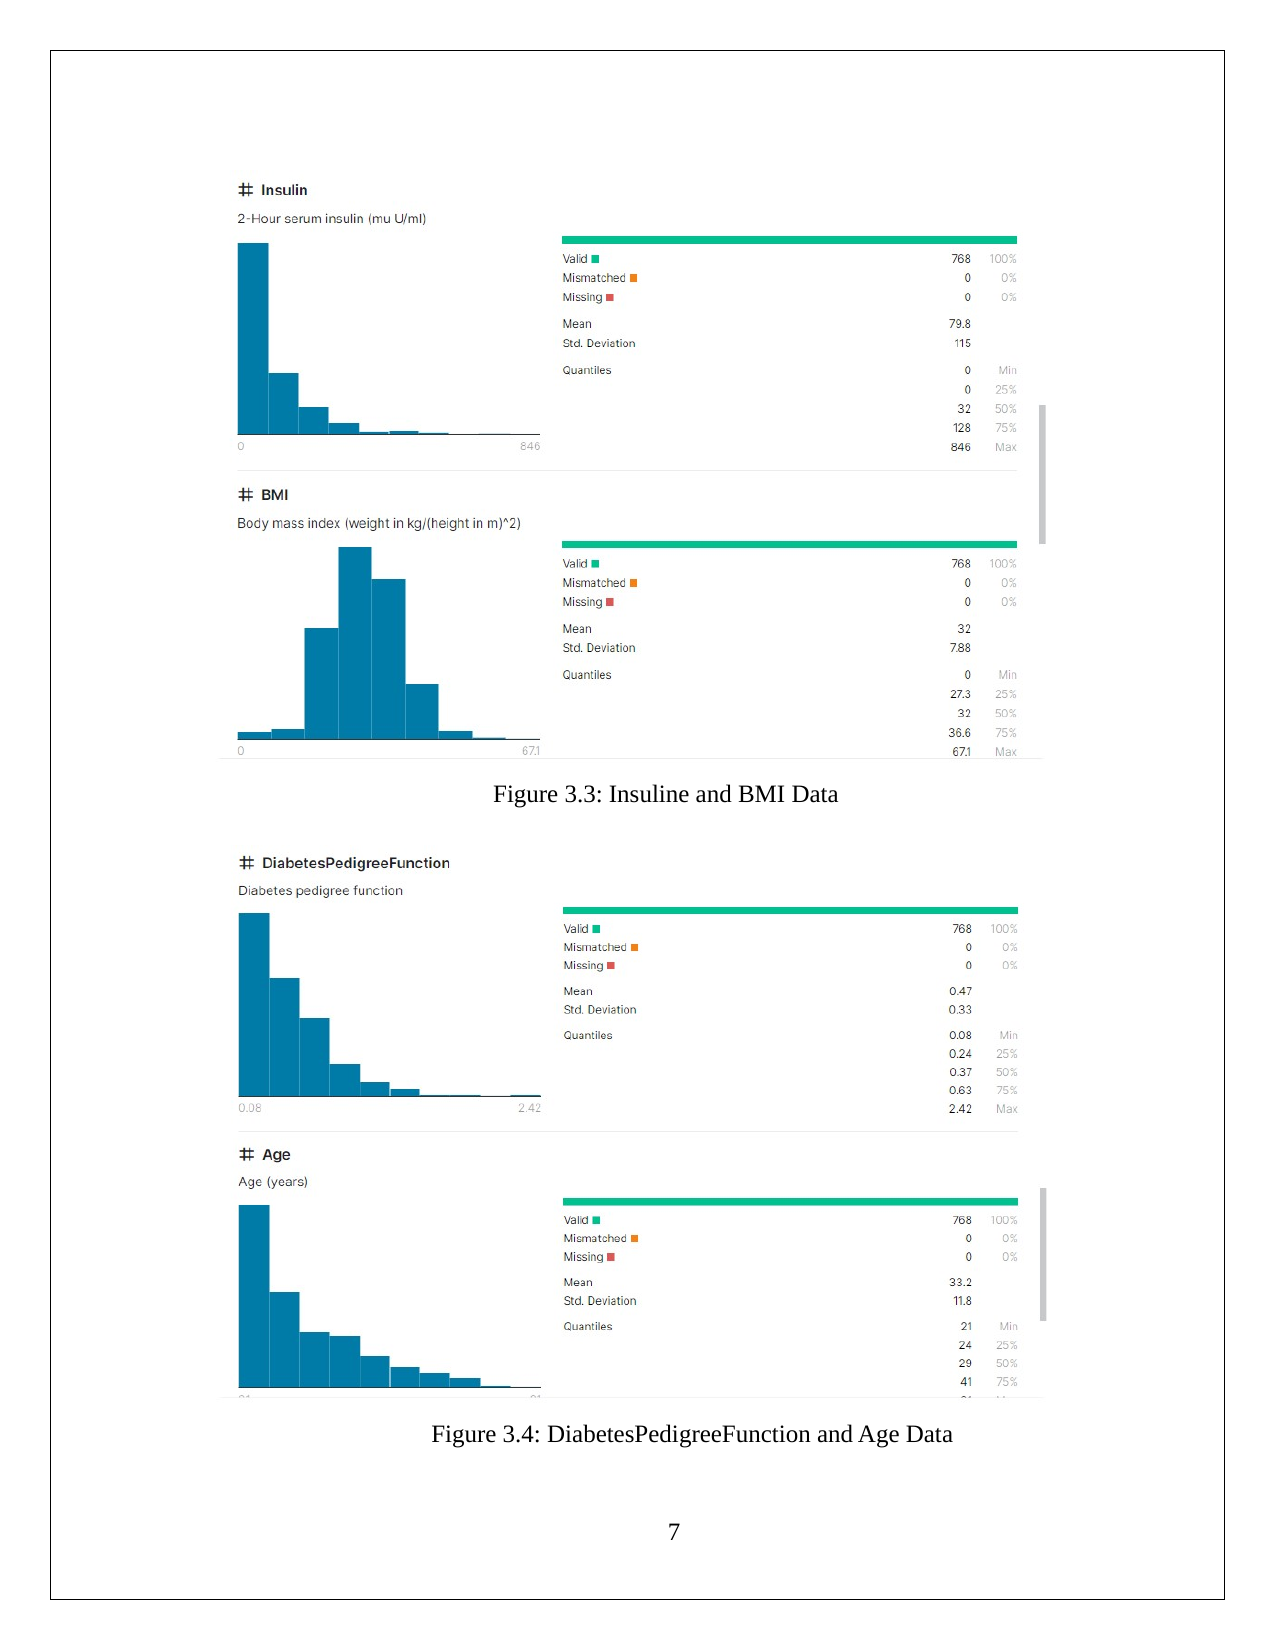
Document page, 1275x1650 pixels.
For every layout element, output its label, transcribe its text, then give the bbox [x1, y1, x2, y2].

picture [216, 845, 1047, 1409]
text Figure 3.3: Insuline and BMI Data [330, 779, 1150, 808]
text Figure 3.4: DiabetesPedigreeFunction and Age Data [237, 1419, 1150, 1447]
picture [215, 170, 1046, 766]
